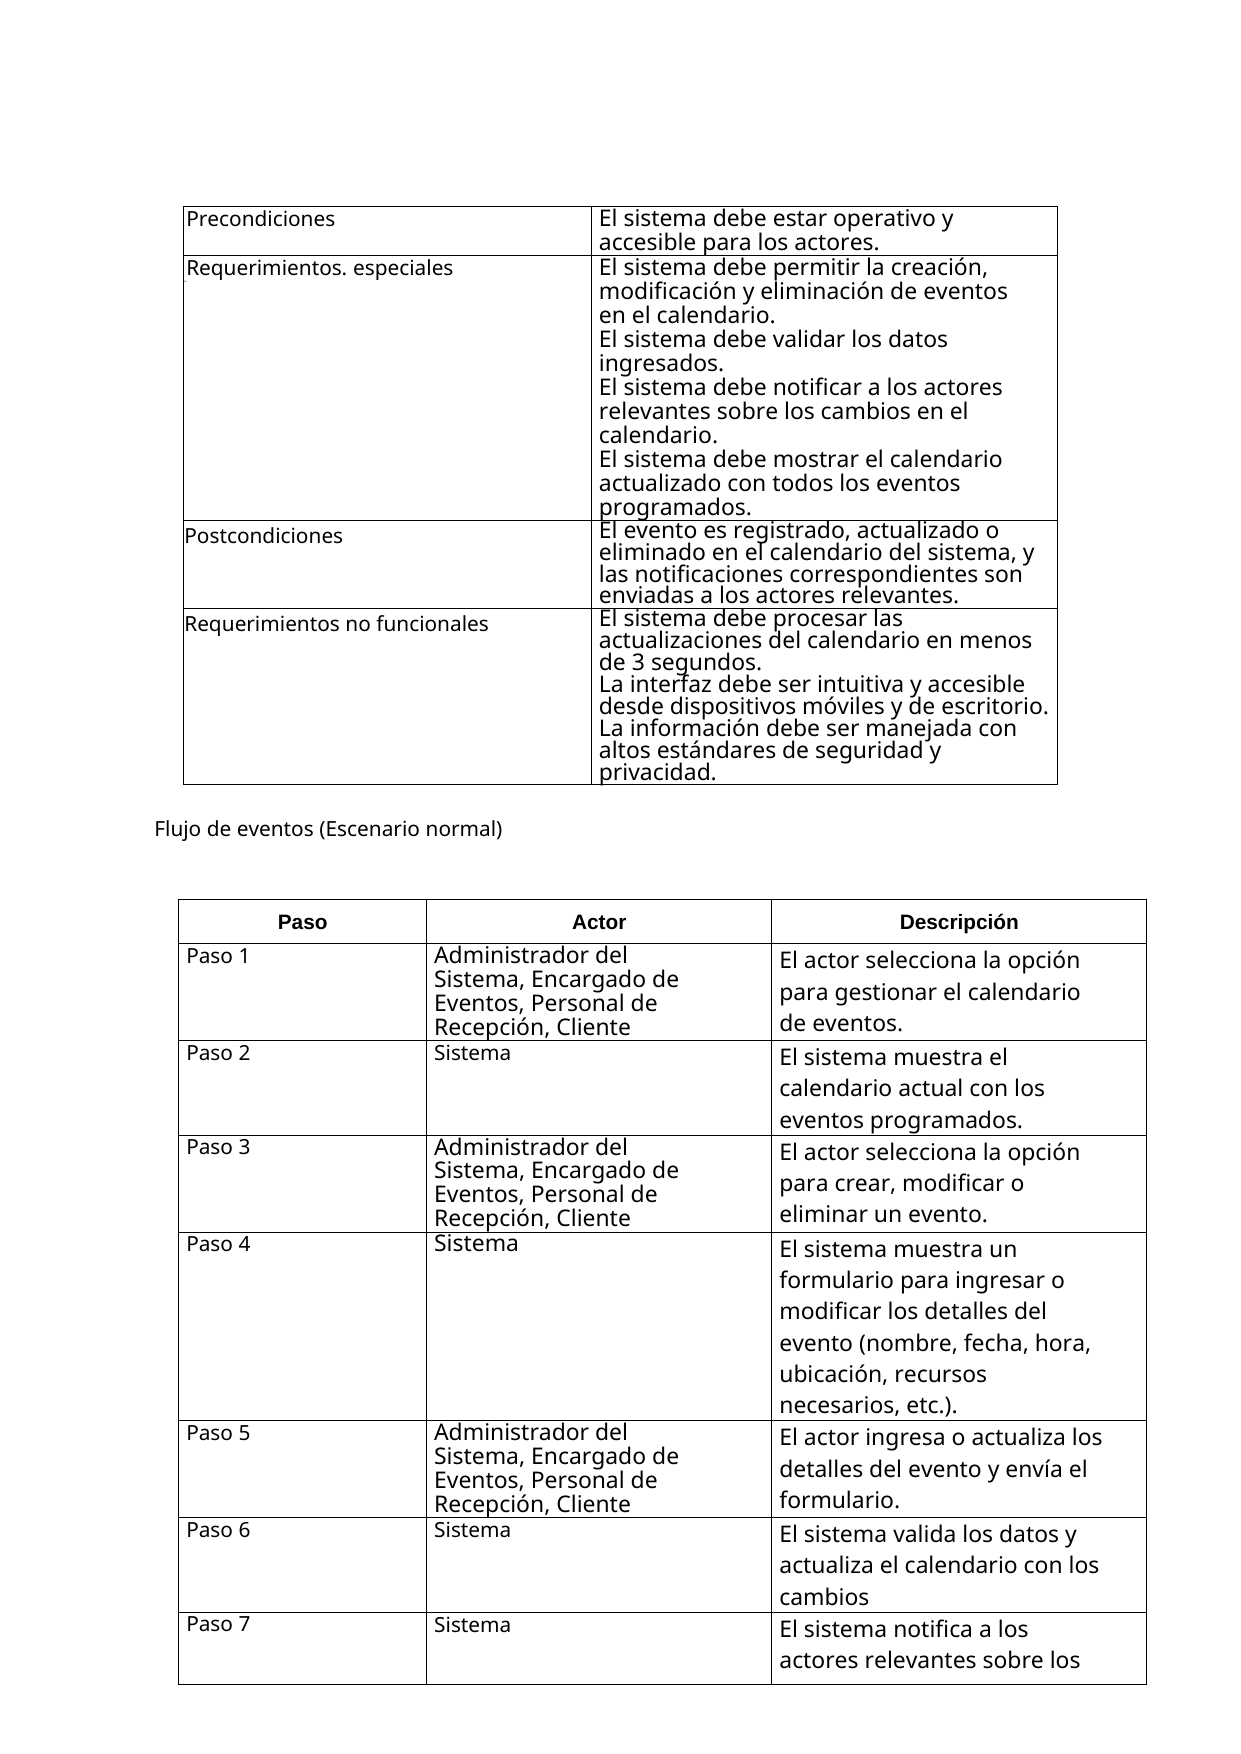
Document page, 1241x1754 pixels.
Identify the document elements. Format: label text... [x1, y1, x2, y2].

table_cell El actor selecciona la opción para gestionar el calendario de eventos. [772, 944, 1146, 1040]
table_cell Paso 5 [179, 1421, 426, 1517]
table_cell Paso 1 [179, 944, 426, 1040]
table_cell Sistema [427, 1518, 771, 1612]
table_cell El sistema valida los datos y actualiza el calendario con los cambios [772, 1518, 1146, 1612]
table_cell Paso 7 [179, 1613, 426, 1684]
table_cell Administrador del Sistema, Encargado de Eventos, Personal de Recepción, Cliente [427, 944, 771, 1040]
table_cell El sistema muestra un formulario para ingresar o modificar los detalles del evento (nombre, fecha, hora, ubicación, recursos necesarios, etc.). [772, 1233, 1146, 1420]
table_header Actor [427, 900, 771, 943]
table_header Paso [179, 900, 426, 943]
table_cell Administrador del Sistema, Encargado de Eventos, Personal de Recepción, Cliente [427, 1136, 771, 1232]
table_cell Sistema [427, 1613, 771, 1684]
table_cell El actor selecciona la opción para crear, modificar o eliminar un evento. [772, 1136, 1146, 1232]
table_cell El actor ingresa o actualiza los detalles del evento y envía el formulario. [772, 1421, 1146, 1517]
table_cell Administrador del Sistema, Encargado de Eventos, Personal de Recepción, Cliente [427, 1421, 771, 1517]
table_cell El evento es registrado, actualizado o eliminado en el calendario del sistema, y las notificaciones correspondientes son enviadas a los actores relevantes. [592, 521, 1057, 608]
table_cell Requerimientos. especiales Po [184, 256, 591, 520]
table_cell Paso 6 [179, 1518, 426, 1612]
table_cell Paso 4 [179, 1233, 426, 1420]
table_cell El sistema debe procesar las actualizaciones del calendario en menos de 3 segundos. La interfaz debe ser intuitiva y accesible desde dispositivos móviles y de escritorio. La información debe ser manejada con altos estándares de seguridad y privacidad. [592, 609, 1057, 784]
table_cell Requerimientos no funcionales [184, 609, 591, 784]
table_cell El sistema debe permitir la creación, modificación y eliminación de eventos en el calendario. El sistema debe validar los datos ingresados. El sistema debe notificar a los actores relevantes sobre los cambios en el calendario. El sistema debe mostrar el calendario actualizado con todos los eventos programados. [592, 256, 1057, 520]
table_cell El sistema muestra el calendario actual con los eventos programados. [772, 1041, 1146, 1135]
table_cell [772, 1613, 1146, 1684]
table_header Descripción [772, 900, 1146, 943]
table_cell Paso 3 [179, 1136, 426, 1232]
table_cell Precondiciones [184, 207, 591, 255]
table_cell Sistema [427, 1041, 771, 1135]
table_cell Postcondiciones [184, 521, 591, 608]
table_cell Sistema [427, 1233, 771, 1420]
text Flujo de eventos (Escenario normal) [154, 814, 1159, 842]
table_cell El sistema debe estar operativo y accesible para los actores. [592, 207, 1057, 255]
table_cell Paso 2 [179, 1041, 426, 1135]
